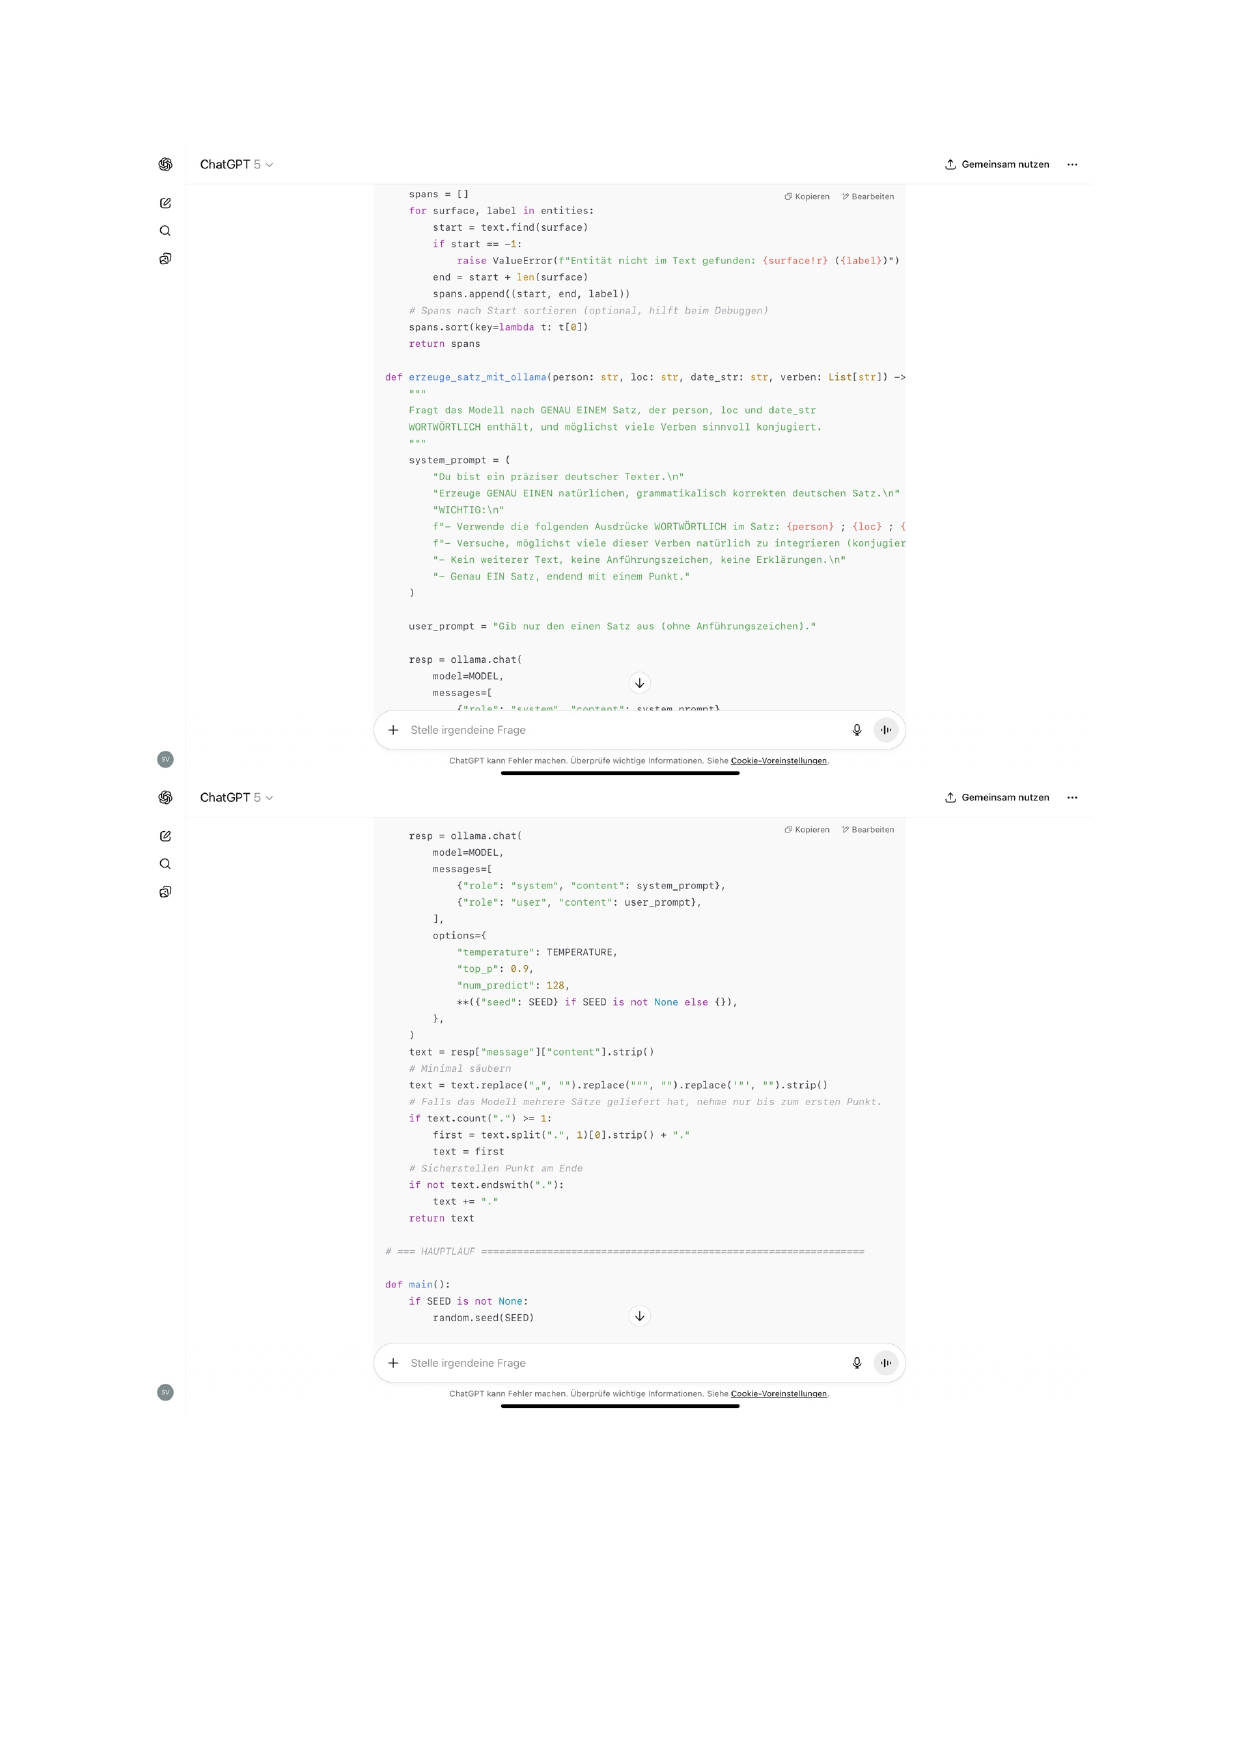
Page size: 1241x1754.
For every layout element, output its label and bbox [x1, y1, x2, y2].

picture [147, 147, 1093, 1413]
